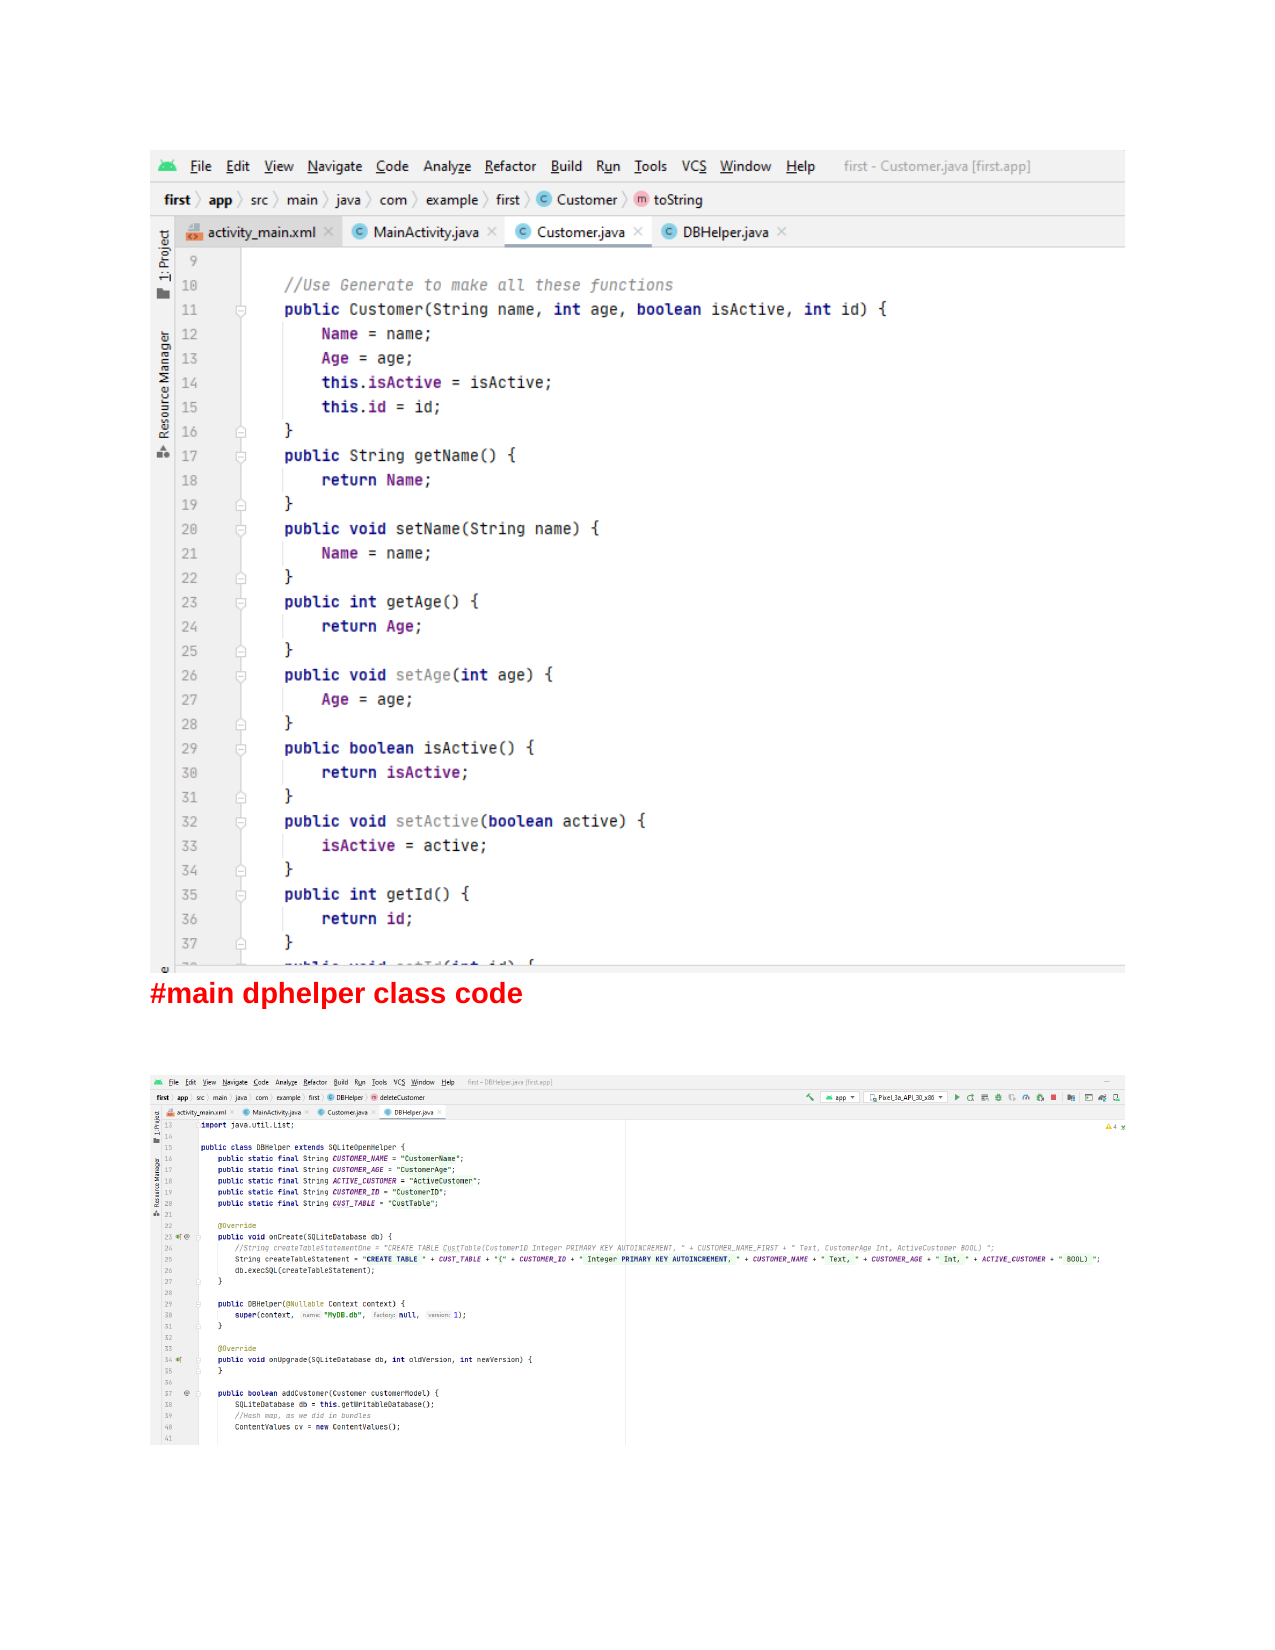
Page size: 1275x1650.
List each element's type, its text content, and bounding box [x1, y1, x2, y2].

picture [150, 150, 1125, 973]
text #main dphelper class code [150, 976, 1125, 1009]
picture [150, 1075, 1125, 1445]
